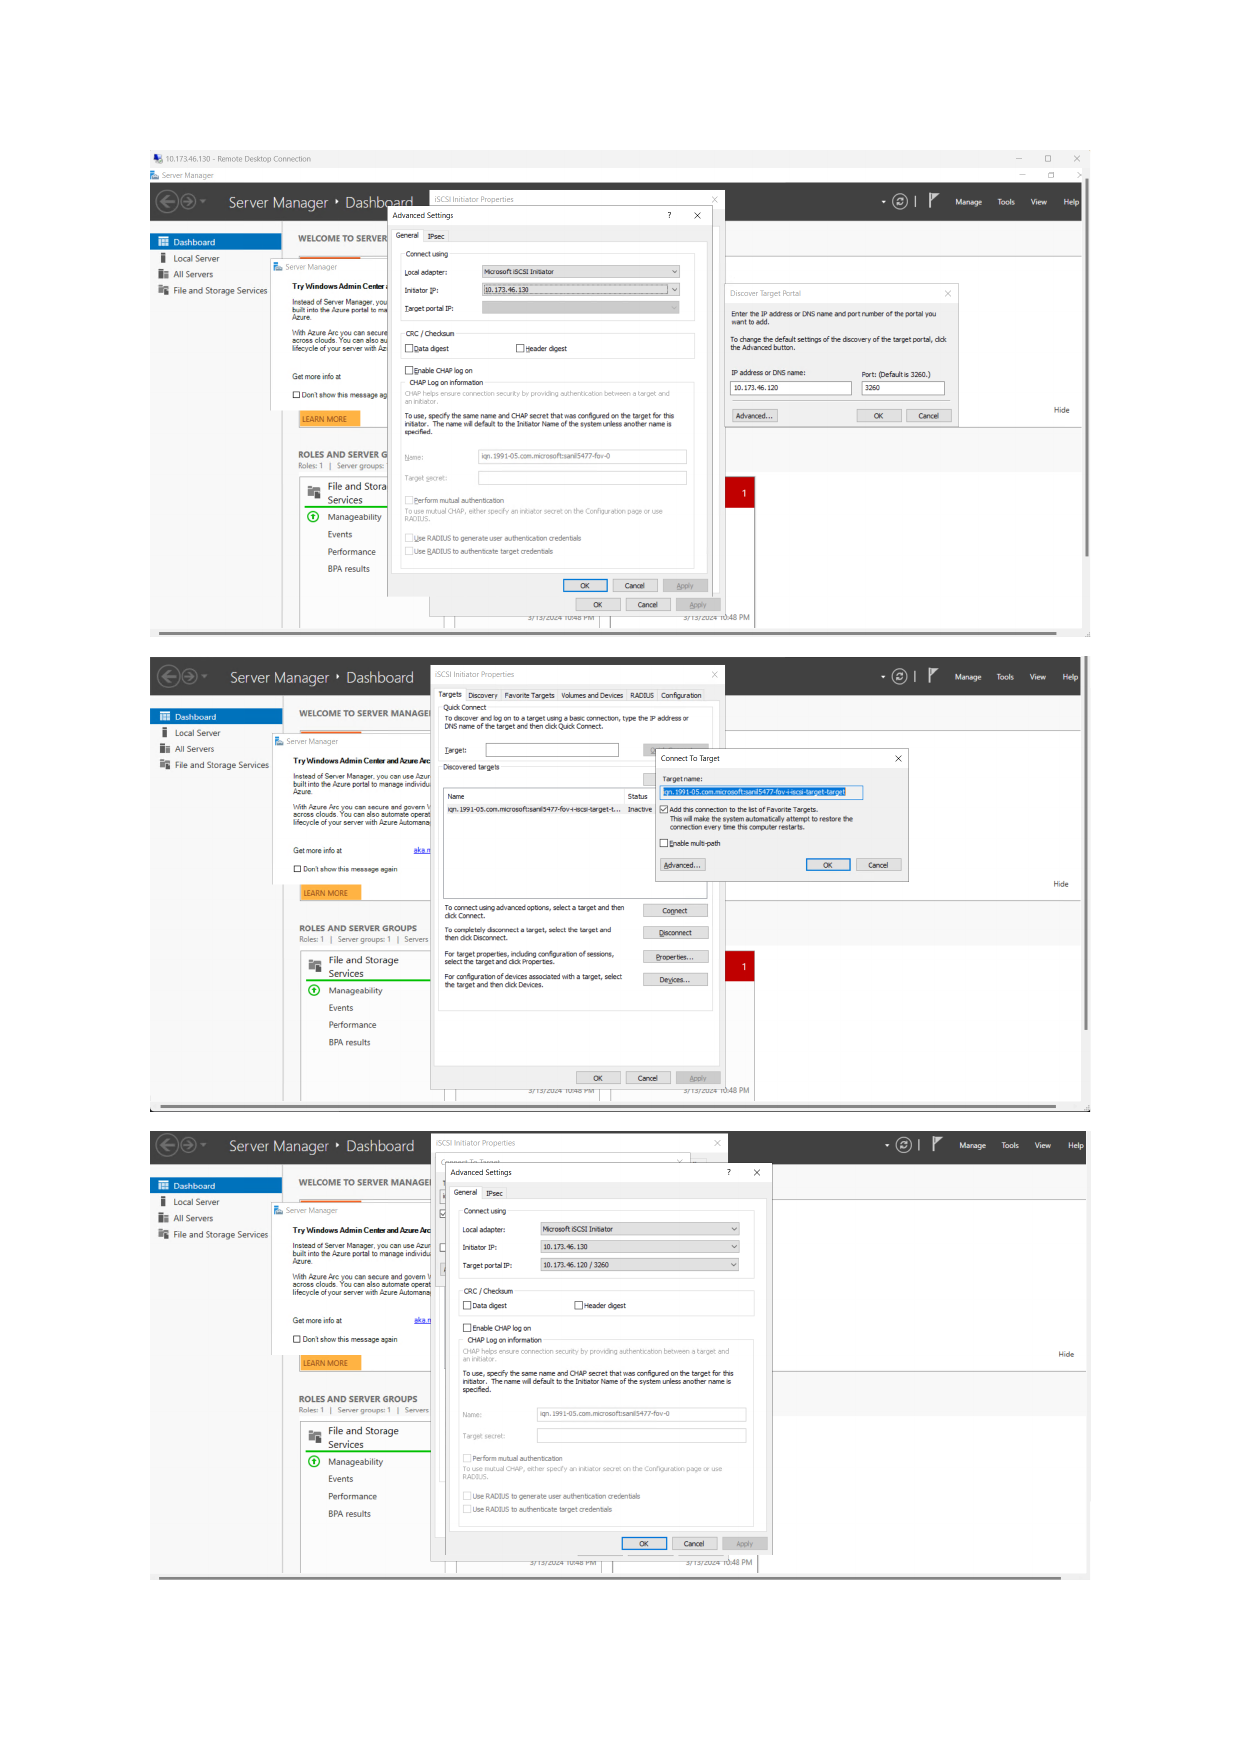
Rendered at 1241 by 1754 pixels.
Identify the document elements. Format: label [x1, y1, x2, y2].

picture [150, 1131, 1091, 1580]
picture [150, 656, 1091, 1112]
picture [150, 150, 1091, 637]
